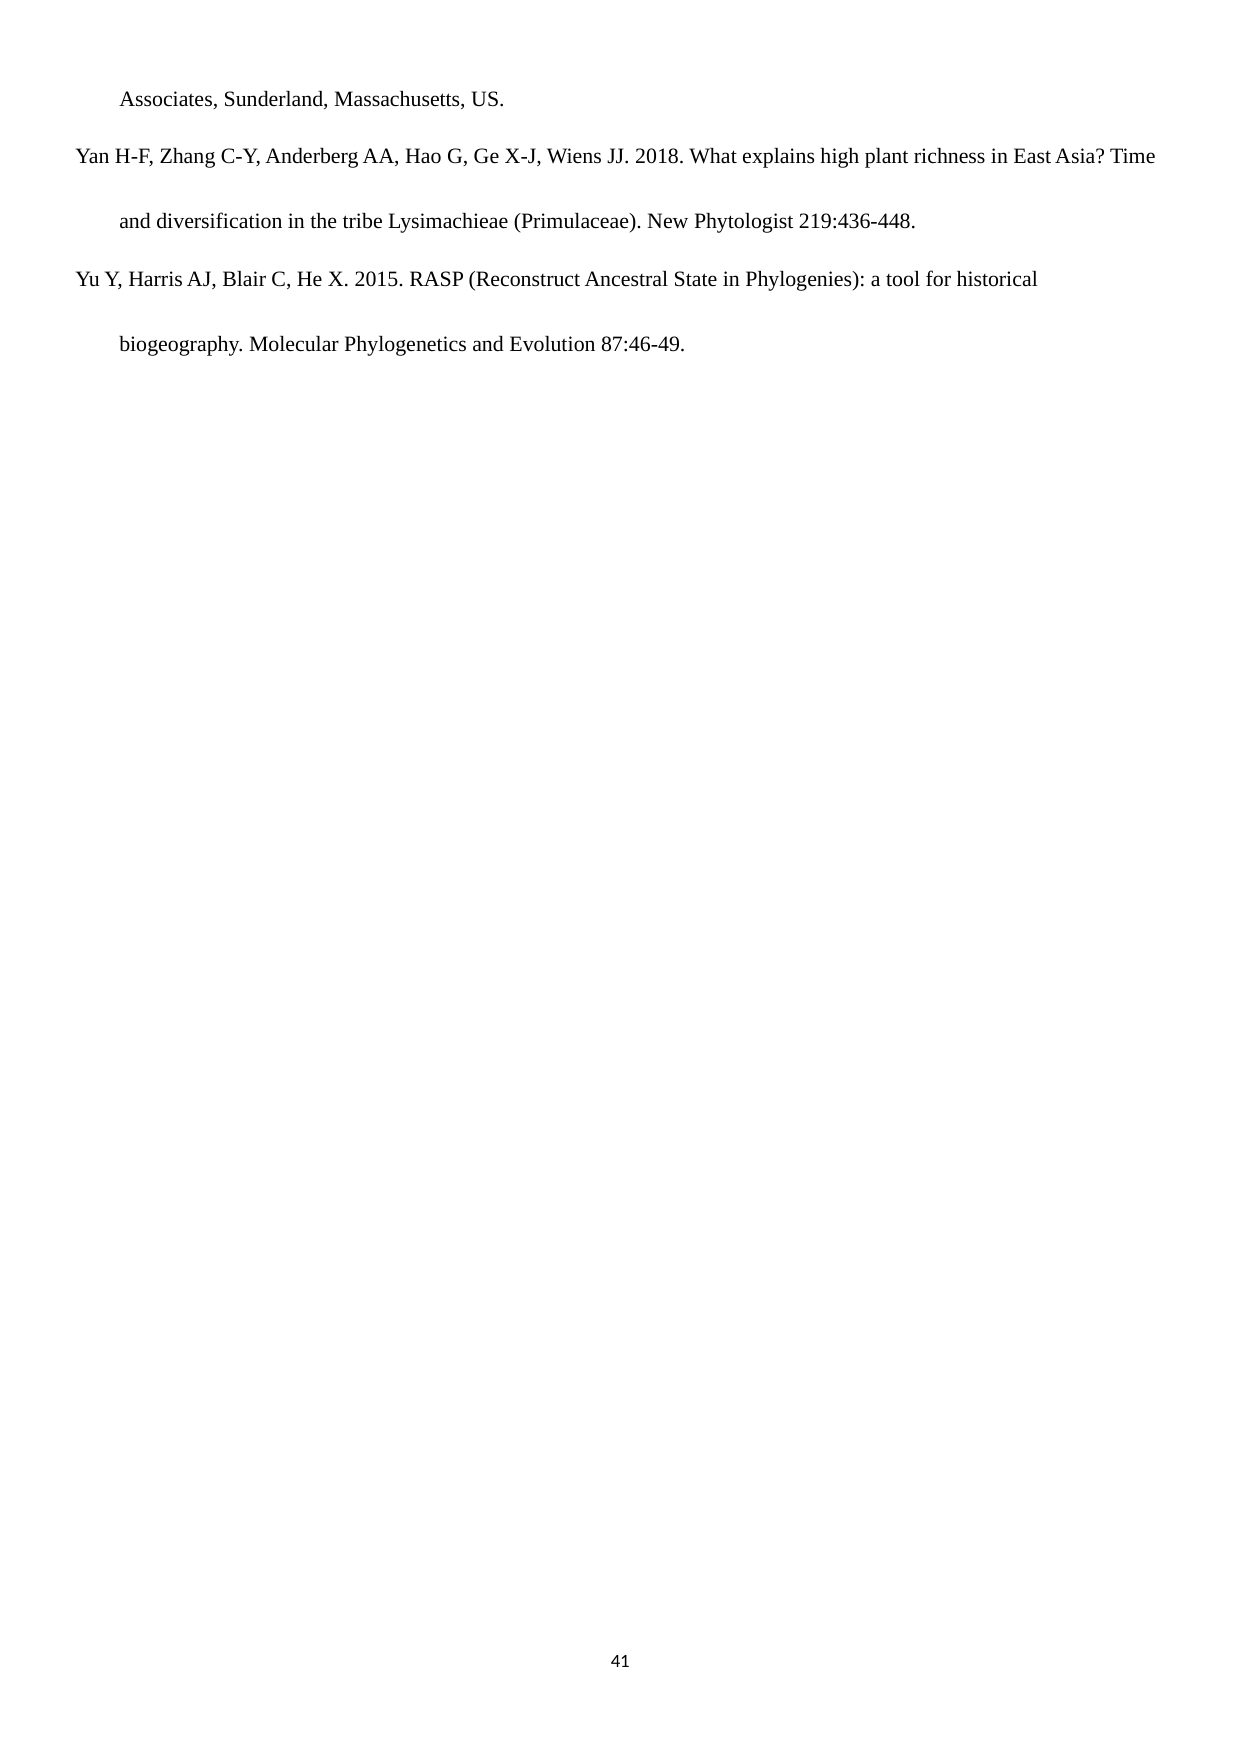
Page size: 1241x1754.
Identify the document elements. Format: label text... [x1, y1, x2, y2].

text Yan H-F, Zhang C-Y, Anderberg AA, Hao G, Ge X-J, Wiens JJ. 2018. What explains high plant richness in East Asia? Time and diversification in the tribe Lysimachieae (Primulaceae). New Phytologist 219:436-448. [75, 140, 1165, 237]
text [75, 82, 1165, 114]
text Yu Y, Harris AJ, Blair C, He X. 2015. RASP (Reconstruct Ancestral State in Phylogenies): a tool for historical biogeography. Molecular Phylogenetics and Evolution 87:46-49. [75, 262, 1165, 360]
